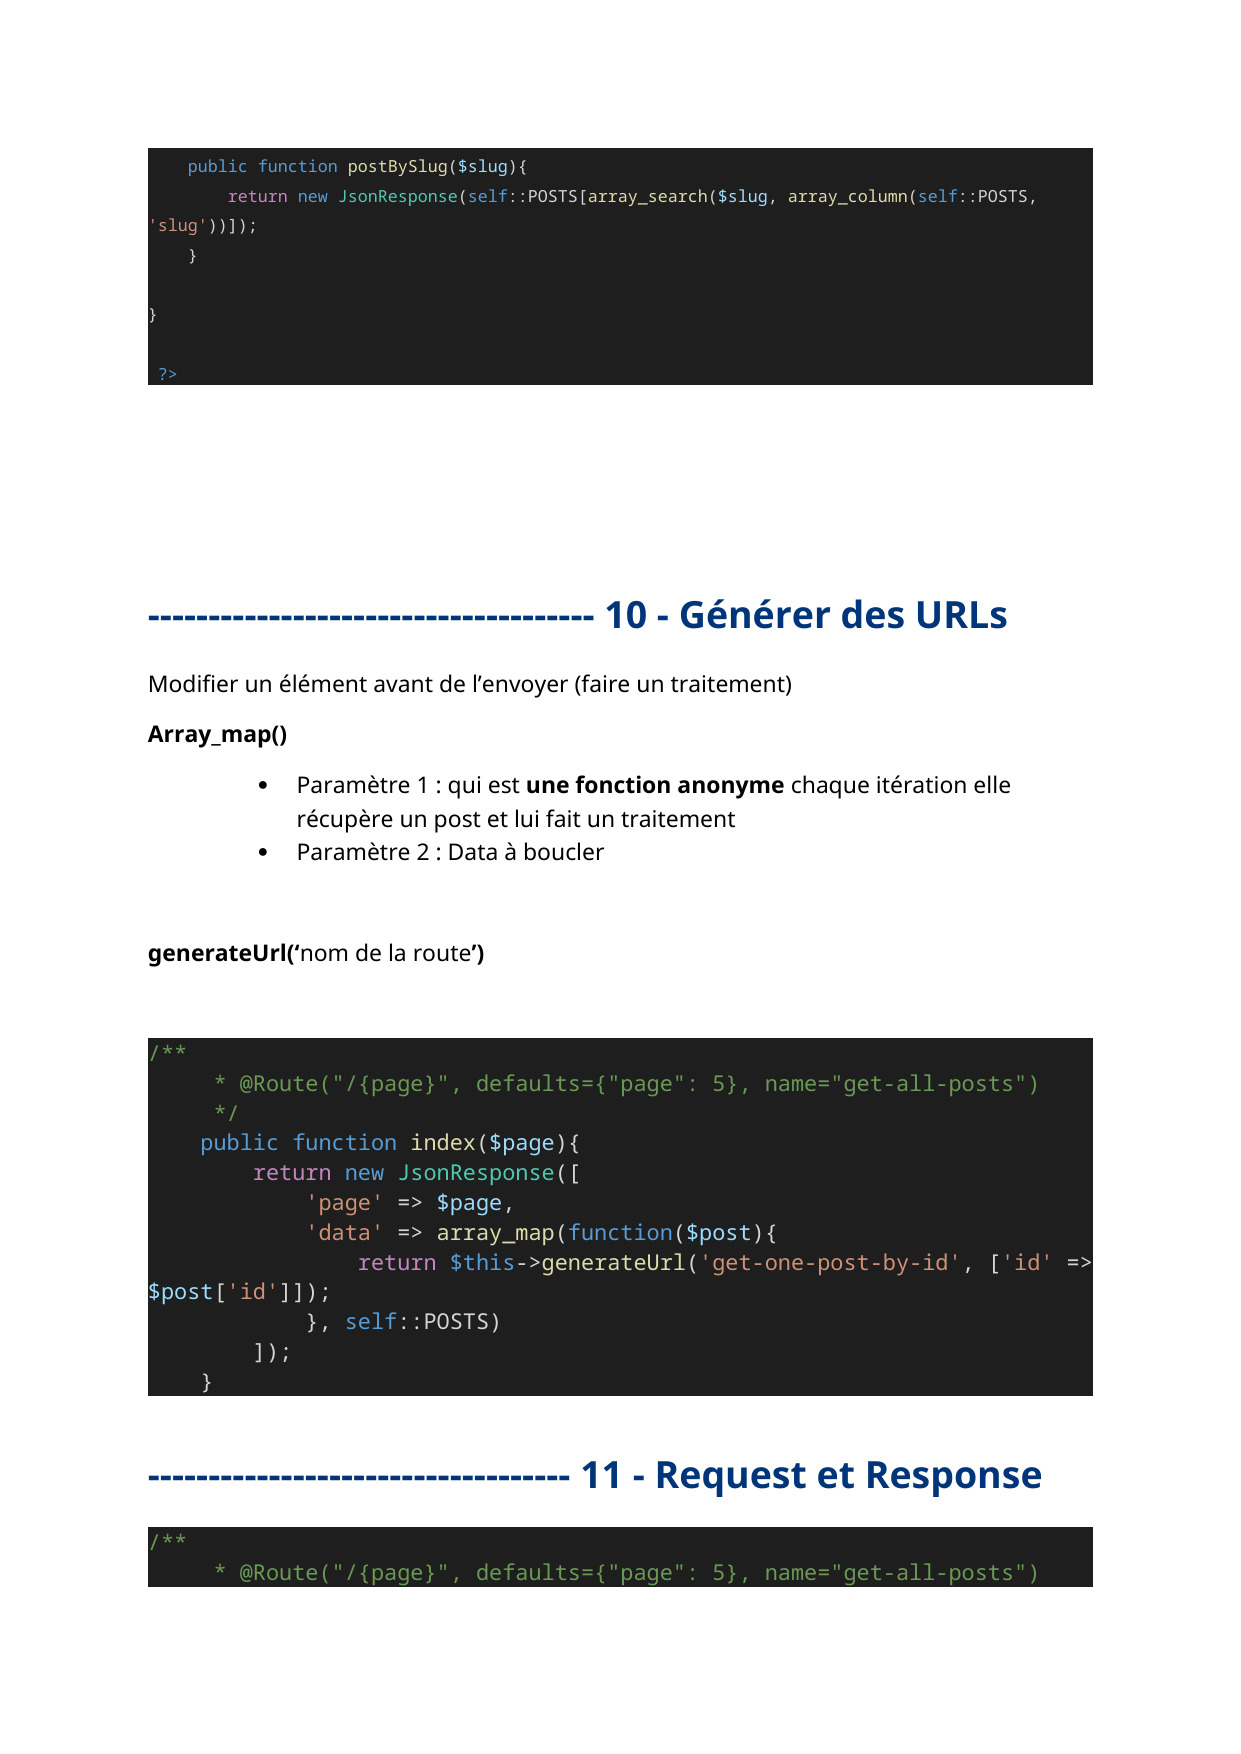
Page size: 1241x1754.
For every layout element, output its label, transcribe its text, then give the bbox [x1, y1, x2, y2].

list Paramètre 2 : Data à boucler [259, 836, 1093, 868]
text /** [148, 1038, 1093, 1068]
text 'page' => $page, [148, 1187, 1093, 1217]
text } [148, 1366, 1093, 1396]
text ]); [148, 1336, 1093, 1366]
text * @Route("/{page}", defaults={"page": 5}, name="get-all-posts") [148, 1068, 1093, 1098]
text * @Route("/{page}", defaults={"page": 5}, name="get-all-posts") [148, 1557, 1093, 1587]
subtitle ----------------------------------- 11 - Request et Response [148, 1446, 1093, 1499]
subtitle ------------------------------------- 10 - Générer des URLs [148, 587, 1093, 640]
text Array_map() [148, 718, 1093, 750]
text generateUrl(‘nom de la route’) [148, 937, 1093, 968]
text ?> [148, 355, 1093, 385]
text } [148, 296, 1093, 326]
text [148, 1247, 1093, 1306]
text }, self::POSTS) [148, 1306, 1093, 1336]
text return new JsonResponse(self::POSTS[array_search($slug, array_column(self::POSTS, 'slug'))]); [148, 177, 1093, 237]
text /** [148, 1527, 1093, 1557]
text public function postBySlug($slug){ [148, 148, 1093, 177]
text } [148, 237, 1093, 266]
text 'data' => array_map(function($post){ [148, 1217, 1093, 1247]
text Modifier un élément avant de l’envoyer (faire un traitement) [148, 668, 1093, 699]
text */ [148, 1098, 1093, 1127]
text return new JsonResponse([ [148, 1157, 1093, 1187]
text public function index($page){ [148, 1127, 1093, 1157]
list Paramètre 1 : qui est une fonction anonyme chaque itération elle récupère un post et lui fait un traitement [259, 769, 1093, 834]
